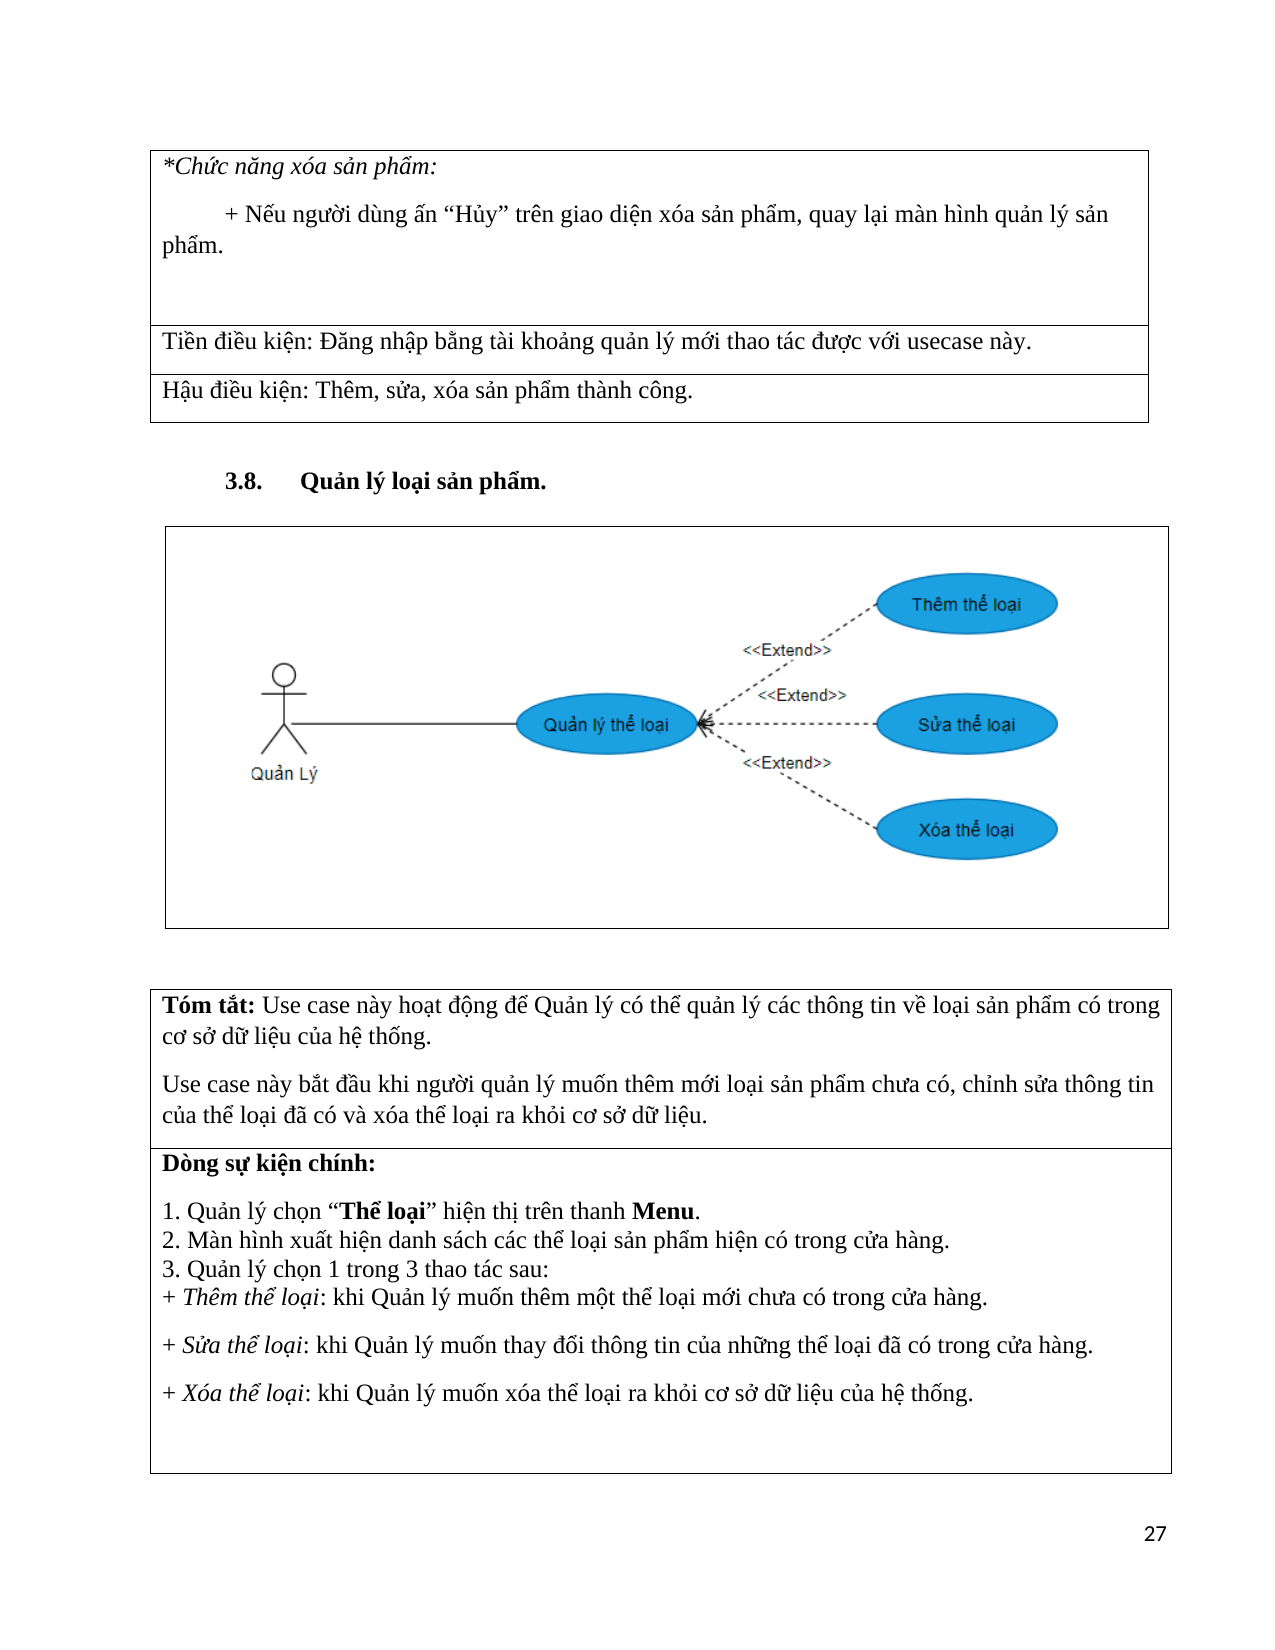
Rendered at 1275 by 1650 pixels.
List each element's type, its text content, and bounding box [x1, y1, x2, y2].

table_cell Hậu điều kiện: Thêm, sửa, xóa sản phẩm thành công. [151, 375, 1148, 422]
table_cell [151, 151, 1148, 325]
picture [251, 527, 1068, 899]
table_header [166, 527, 1168, 928]
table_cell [151, 1149, 1171, 1473]
list Quản lý loại sản phẩm. [225, 466, 1167, 495]
table_header Tóm tắt: Use case này hoạt động để Quản lý có thể quản lý các thông tin về loại sản phẩm có trong cơ sở dữ liệu của hệ thống. Use case này bắt đầu khi người quản lý muốn thêm mới loại sản phẩm chưa có, chỉnh sửa thông tin của thể loại đã có và xóa thể loại ra khỏi cơ sở dữ liệu. [151, 990, 1171, 1147]
table_cell Tiền điều kiện: Đăng nhập bằng tài khoảng quản lý mới thao tác được với usecase này. [151, 326, 1148, 374]
